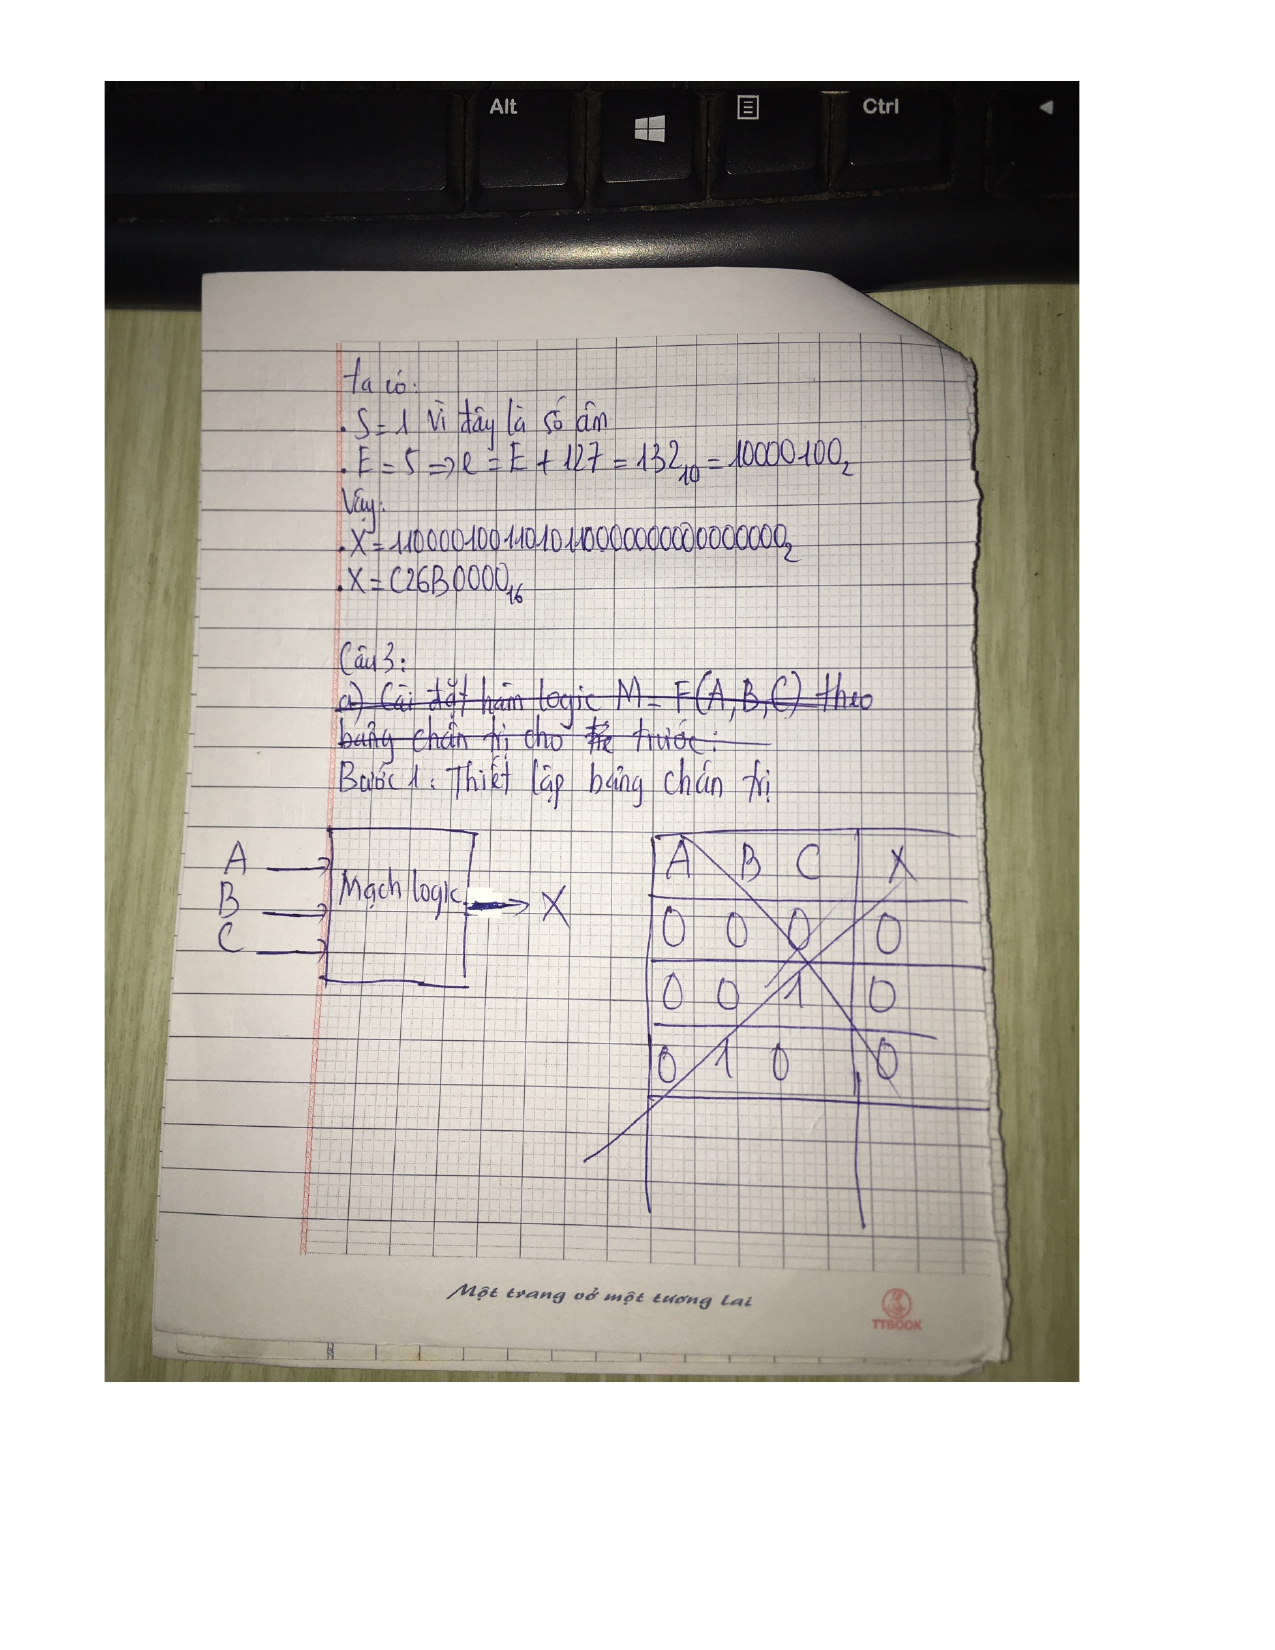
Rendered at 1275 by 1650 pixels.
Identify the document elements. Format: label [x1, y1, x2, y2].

picture [104, 81, 1080, 1382]
